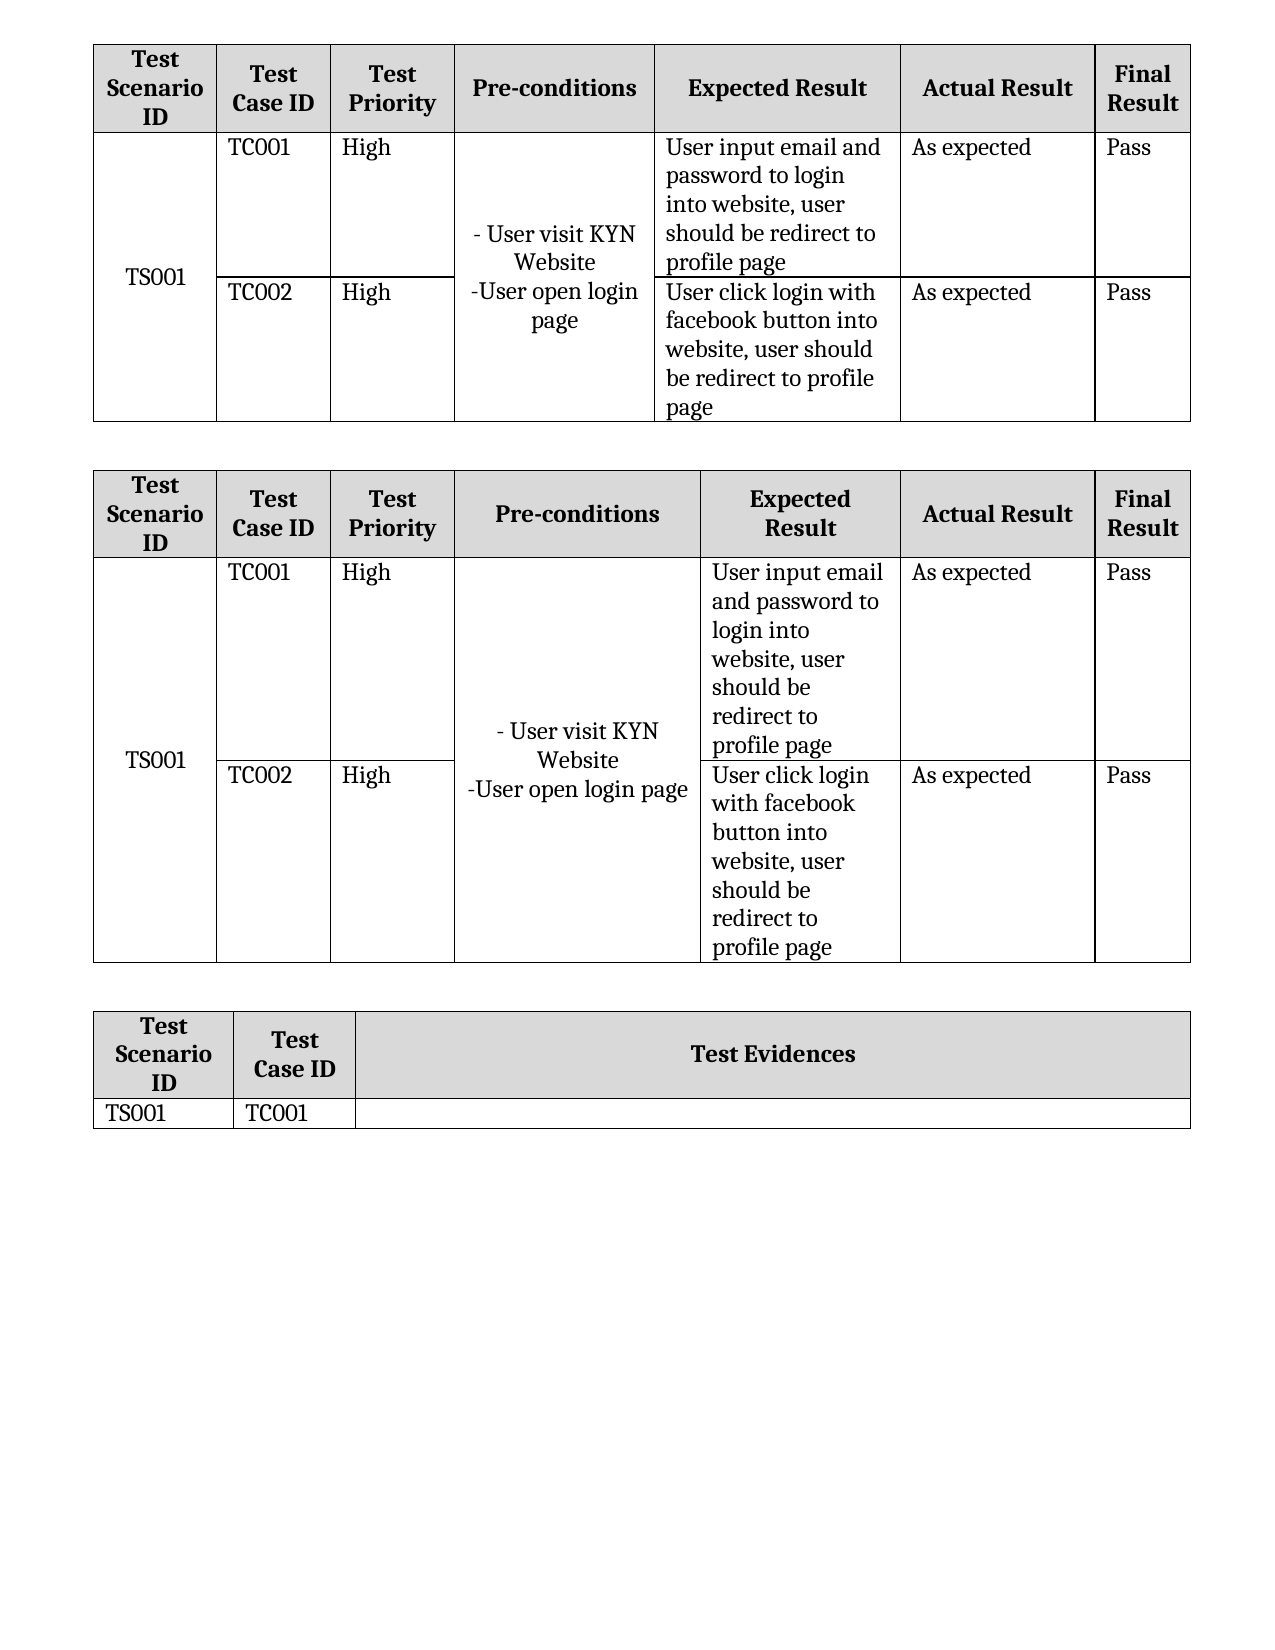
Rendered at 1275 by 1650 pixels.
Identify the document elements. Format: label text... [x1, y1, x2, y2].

table_header Test Priority [331, 45, 454, 132]
table_header Test Case ID [217, 471, 330, 557]
table_cell TS001 [94, 558, 216, 962]
table_cell High [331, 558, 454, 759]
table_cell As expected [901, 278, 1094, 421]
table_cell TC002 [217, 761, 330, 962]
table_header Final Result [1096, 45, 1190, 132]
table_cell [356, 1099, 1190, 1128]
table_header Actual Result [901, 45, 1094, 132]
table_header Test Scenario ID [94, 1012, 233, 1098]
table_header Test Priority [331, 471, 454, 557]
table_cell TS001 [94, 1099, 233, 1128]
table_header Test Scenario ID [94, 45, 216, 132]
table_cell High [331, 133, 454, 276]
table_cell User input email and password to login into website, user should be redirect to profile page [655, 133, 900, 276]
table_cell Pass [1096, 133, 1190, 276]
table_header Pre-conditions [455, 45, 654, 132]
table_cell User input email and password to login into website, user should be redirect to profile page [701, 558, 900, 759]
table_cell High [331, 278, 454, 421]
table_cell Pass [1096, 558, 1190, 759]
table_cell TC001 [234, 1099, 355, 1128]
table_cell As expected [901, 761, 1094, 962]
table_header Test Case ID [217, 45, 330, 132]
table_cell Pass [1096, 278, 1190, 421]
table_header Test Evidences [356, 1012, 1190, 1098]
table_header Expected Result [655, 45, 900, 132]
table_header Final Result [1096, 471, 1190, 557]
table_cell As expected [901, 133, 1094, 276]
table_cell TC002 [217, 278, 330, 421]
table_cell User click login with facebook button into website, user should be redirect to profile page [701, 761, 900, 962]
table_header Actual Result [901, 471, 1094, 557]
table_cell - User visit KYN Website -User open login page [455, 133, 654, 421]
table_header Test Case ID [234, 1012, 355, 1098]
table_header Expected Result [701, 471, 900, 557]
table_cell As expected [901, 558, 1094, 759]
table_cell High [331, 761, 454, 962]
table_header Test Scenario ID [94, 471, 216, 557]
table_cell TS001 [94, 133, 216, 421]
table_cell User click login with facebook button into website, user should be redirect to profile page [655, 278, 900, 421]
table_cell TC001 [217, 558, 330, 759]
table_cell Pass [1096, 761, 1190, 962]
table_cell - User visit KYN Website -User open login page [455, 558, 700, 962]
table_cell TC001 [217, 133, 330, 276]
table_header Pre-conditions [455, 471, 700, 557]
